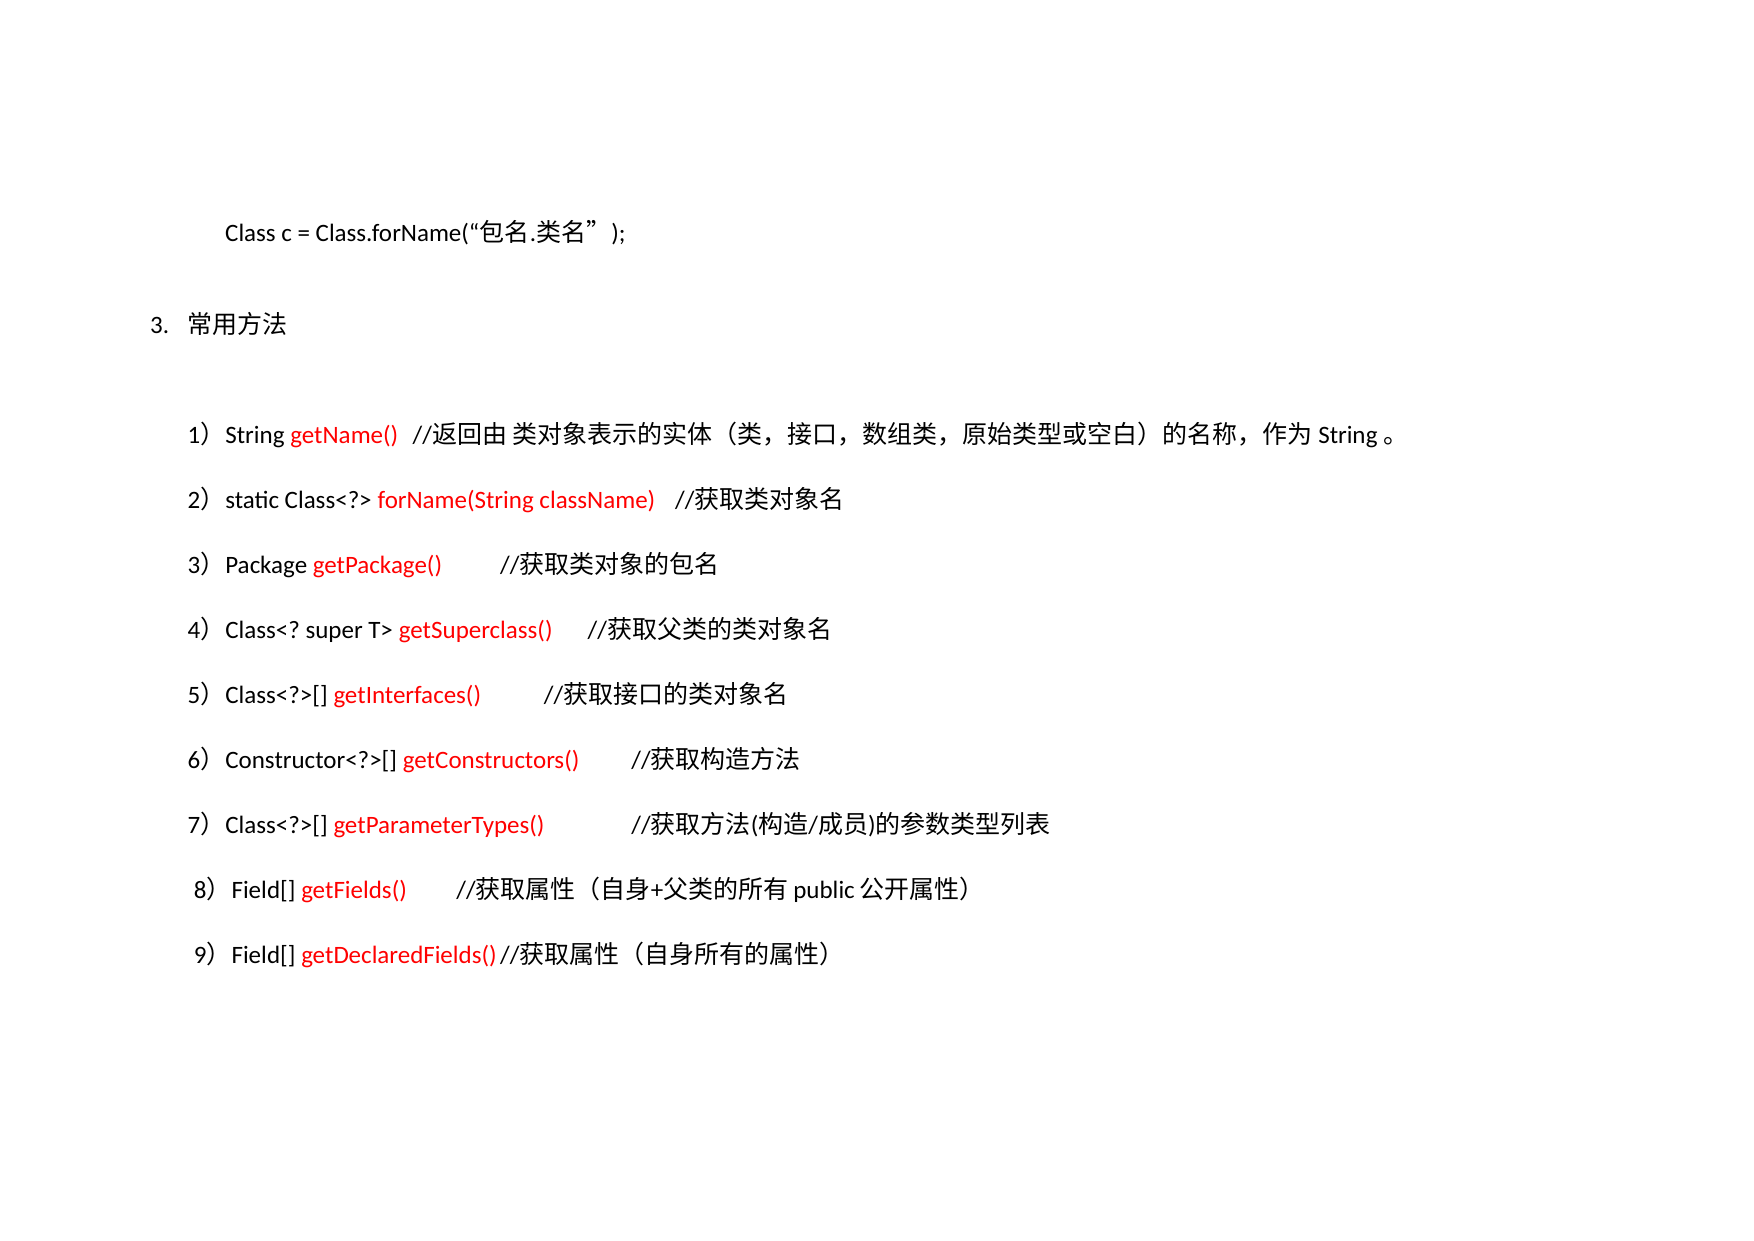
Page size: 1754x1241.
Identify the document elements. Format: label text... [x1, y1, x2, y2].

subtitle 常用方法 [150, 290, 1604, 355]
list 2）static Class<?> forName(String className) //获取类对象名 [187, 465, 1604, 530]
text 7）Class<?>[] getParameterTypes() //获取方法(构造/成员)的参数类型列表 [150, 790, 1604, 855]
list 4）Class<? super T> getSuperclass() //获取父类的类对象名 [187, 595, 1604, 660]
list 6）Constructor<?>[] getConstructors() //获取构造方法 [187, 725, 1604, 790]
list Class c = Class.forName(“包名.类名”); [225, 198, 1604, 263]
list 1）String getName() //返回由 类对象表示的实体（类，接口，数组类，原始类型或空白）的名称，作为 String 。 [187, 400, 1604, 465]
list 5）Class<?>[] getInterfaces() //获取接口的类对象名 [187, 660, 1604, 725]
text 9）Field[] getDeclaredFields() //获取属性（自身所有的属性） [150, 920, 1604, 985]
list 3）Package getPackage() //获取类对象的包名 [187, 530, 1604, 595]
text 8）Field[] getFields() //获取属性（自身+父类的所有public公开属性） [150, 855, 1604, 920]
